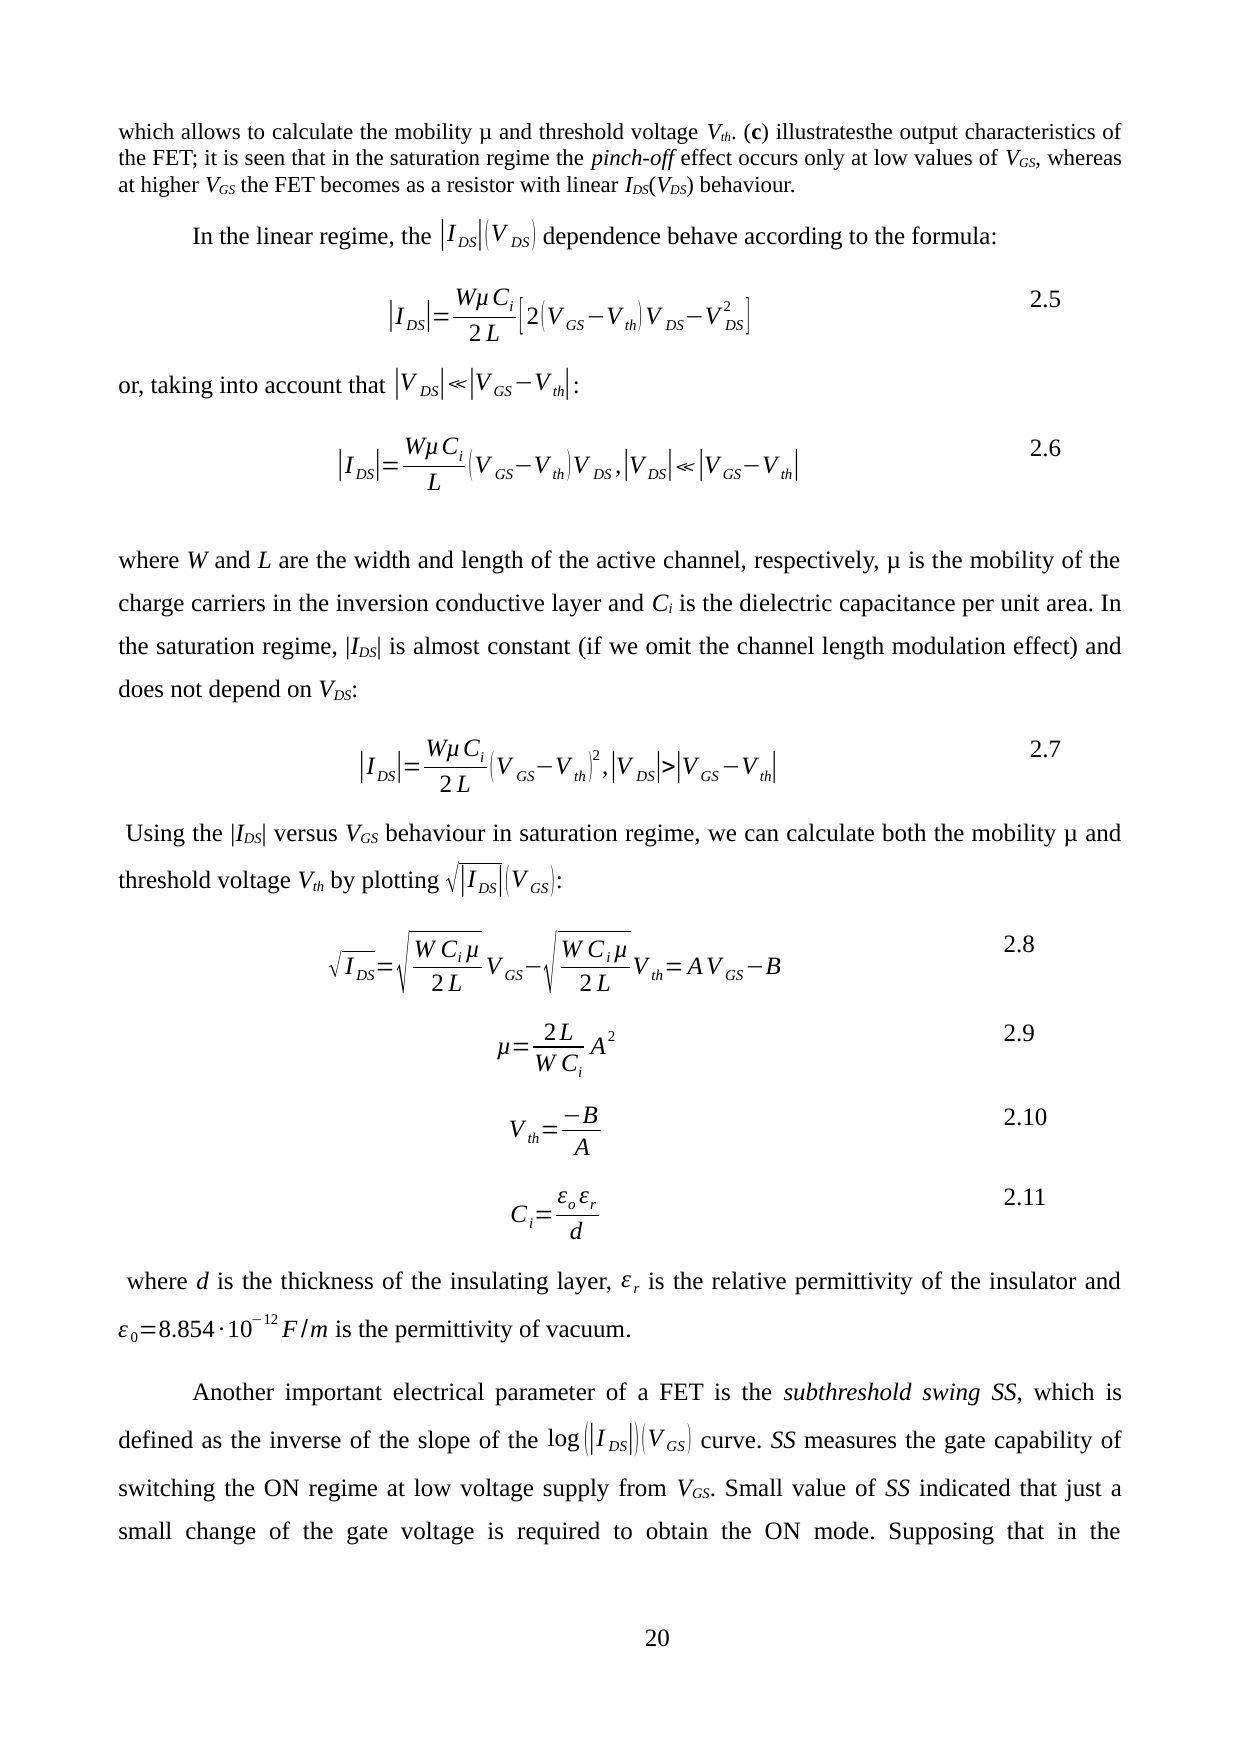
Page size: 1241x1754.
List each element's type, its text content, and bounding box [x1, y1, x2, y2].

text In the linear regime, the dependence behave according to the formula: [118, 218, 1122, 253]
text or, taking into account that : [118, 367, 1122, 402]
text where W and L are the width and length of the active channel, respectively, µ is the mobility of the charge carriers in the inversion conductive layer and Ci is the dielectric capacitance per unit area. In the saturation regime, |IDS| is almost constant (if we omit the channel length modulation effect) and does not depend on VDS: [118, 545, 1122, 703]
table_header [118, 734, 1018, 818]
table_header [118, 284, 1018, 367]
table_header [118, 929, 992, 1018]
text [118, 1377, 1122, 1545]
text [118, 118, 1122, 197]
table_cell [118, 1018, 992, 1102]
table_cell [118, 1182, 992, 1265]
text where d is the thickness of the insulating layer, is the relative permittivity of the insulator and is the permittivity of vacuum. [118, 1265, 1122, 1346]
text Using the |IDS| versus VGS behaviour in saturation regime, we can calculate both the mobility µ and threshold voltage Vth by plotting : [118, 818, 1122, 898]
table_cell [118, 1102, 992, 1182]
table_header [118, 433, 1018, 545]
